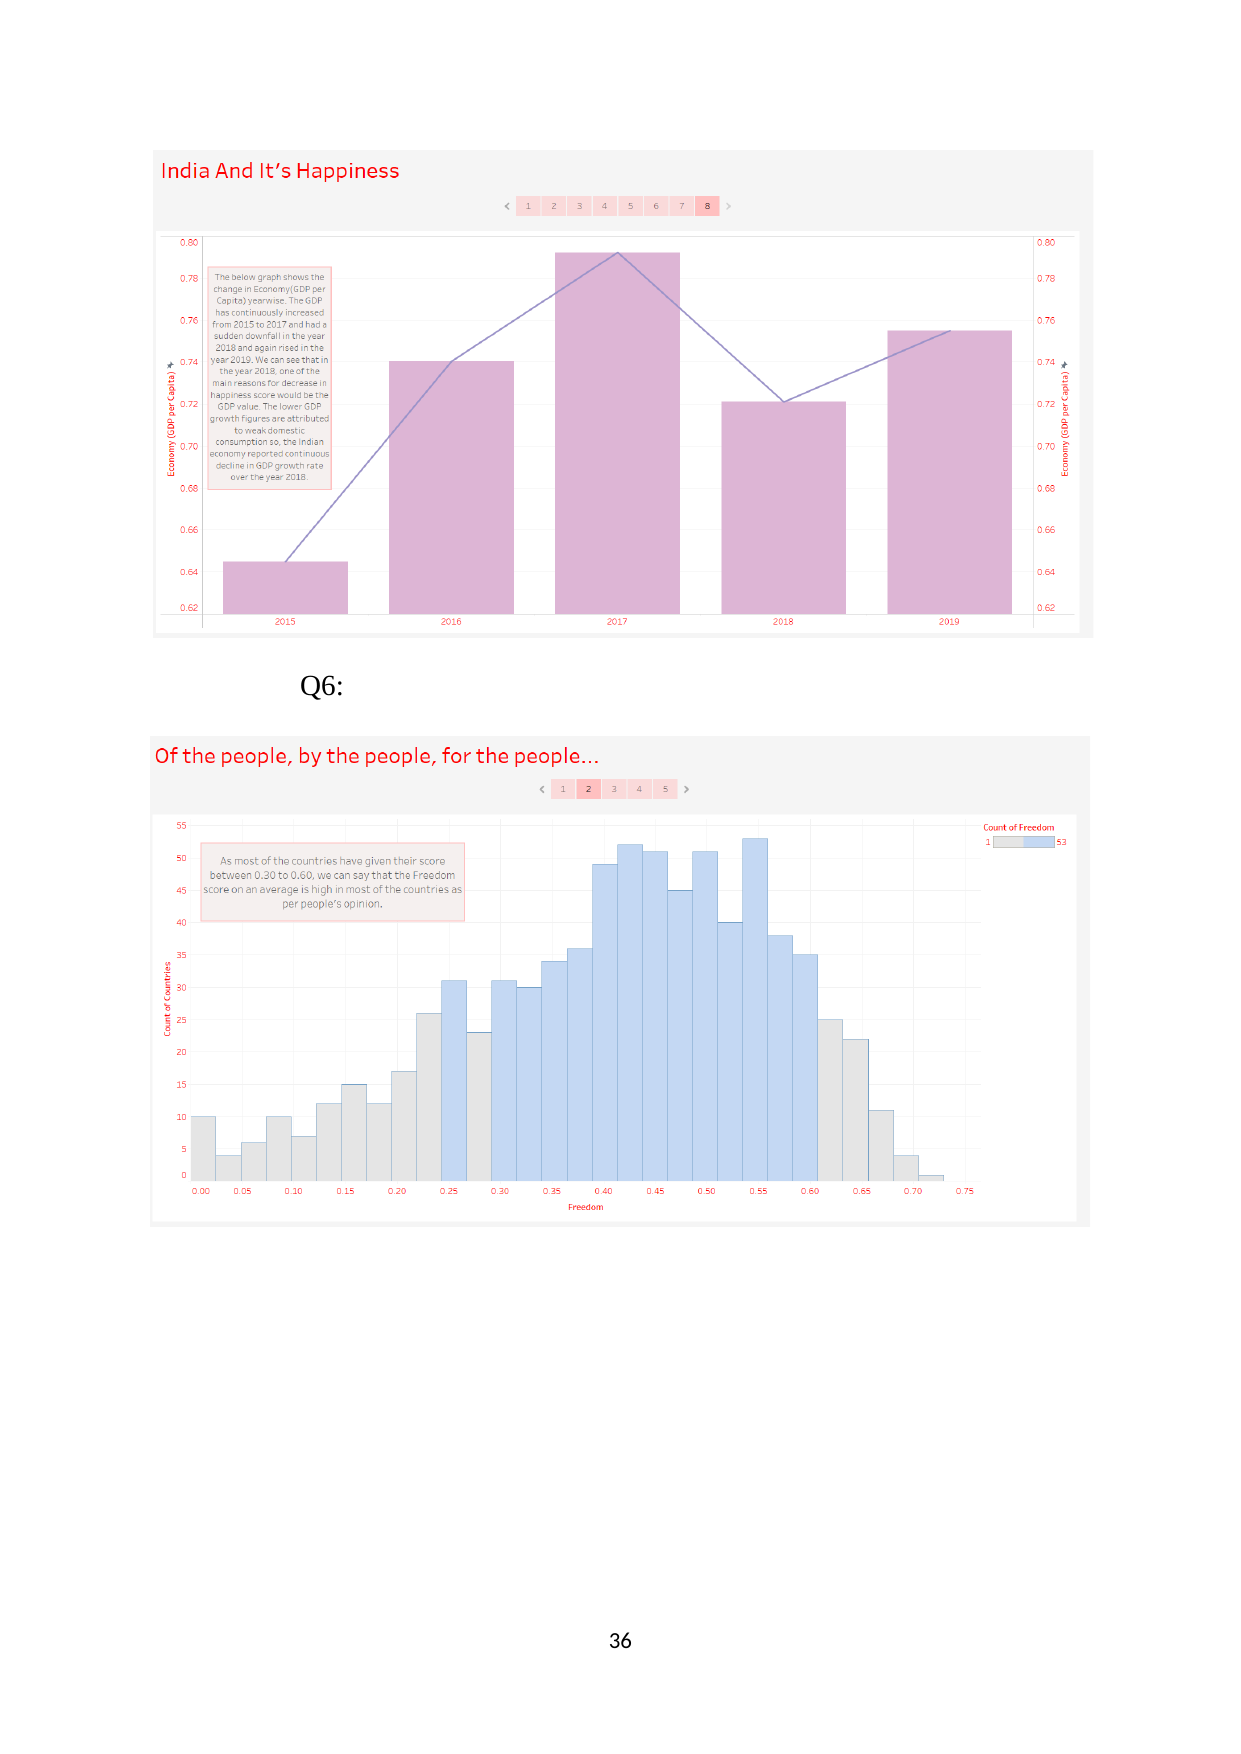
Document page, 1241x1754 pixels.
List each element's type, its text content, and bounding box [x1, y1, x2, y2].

picture [150, 736, 1091, 1227]
text Q6: [153, 668, 1090, 701]
picture [153, 150, 1094, 638]
